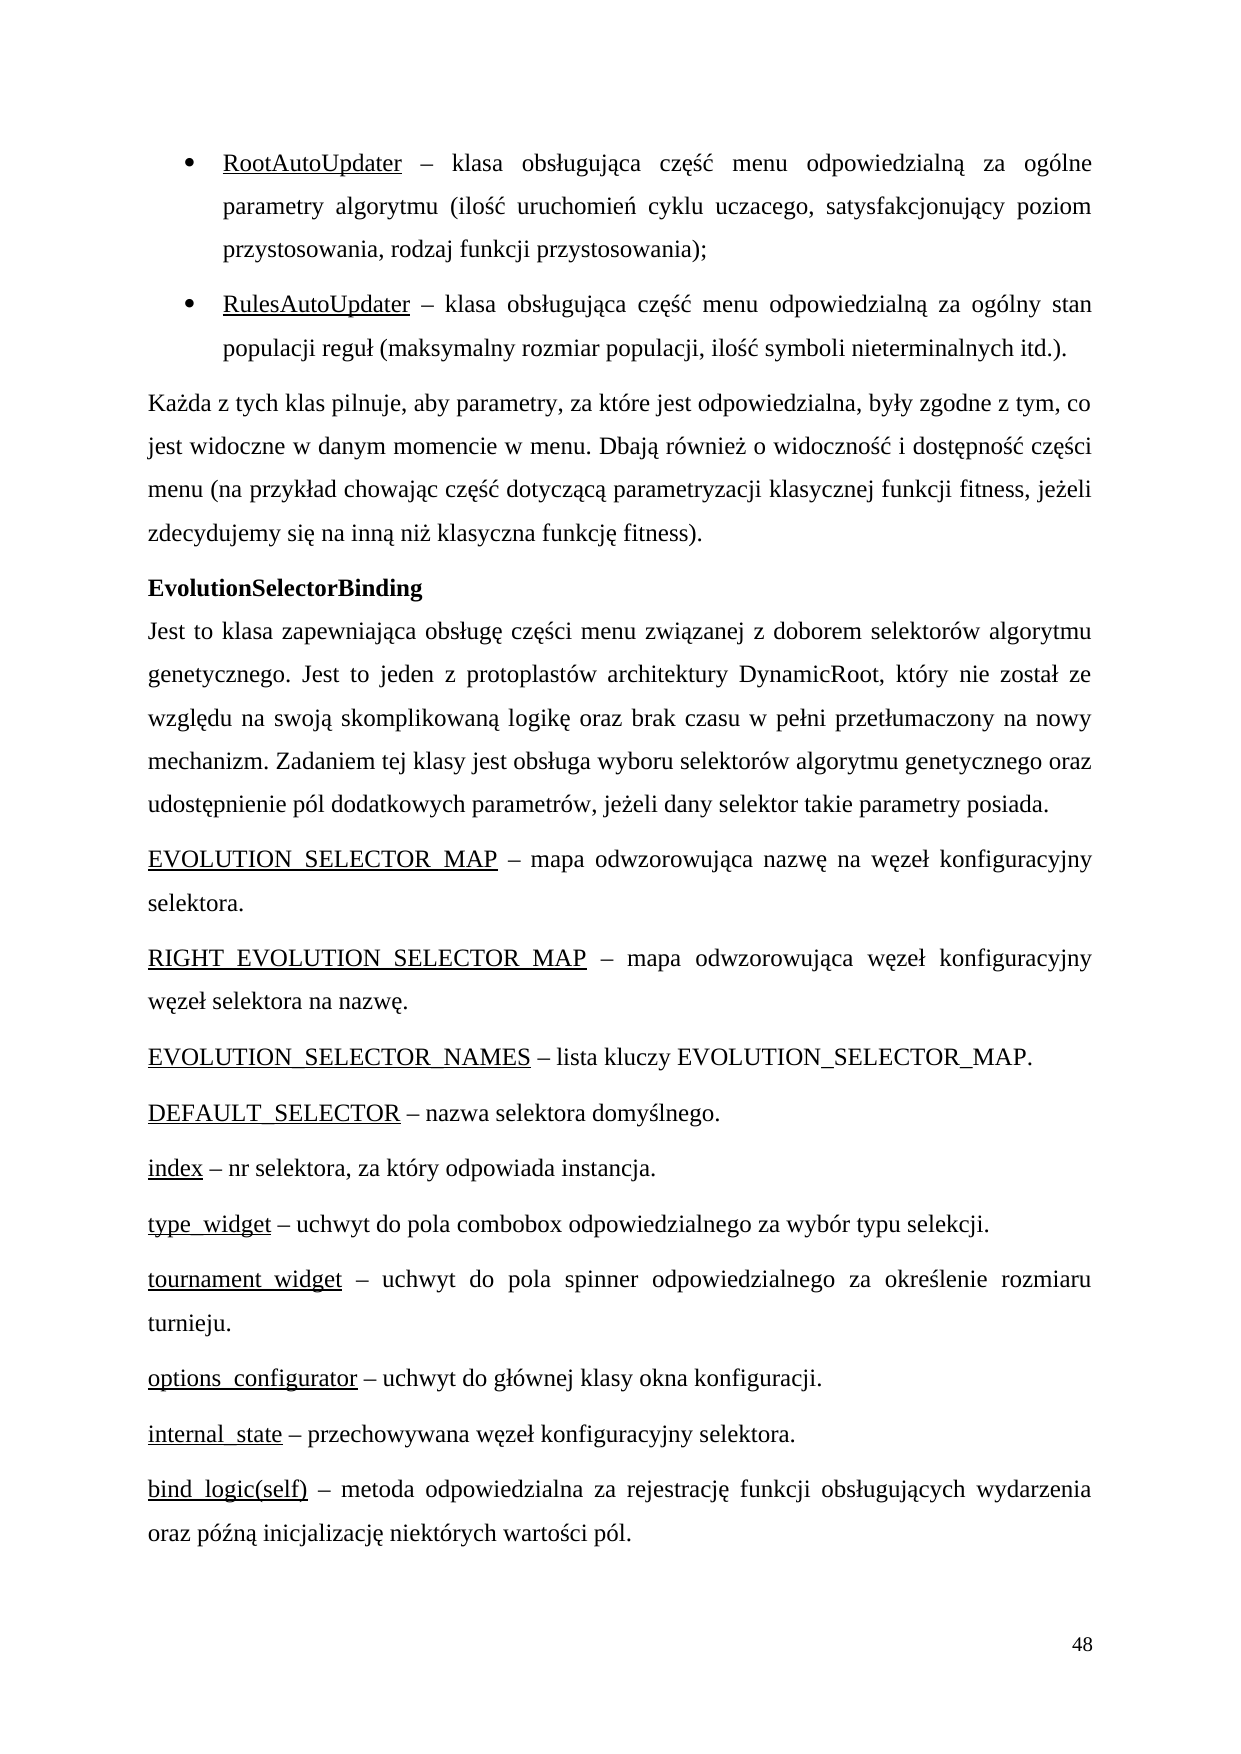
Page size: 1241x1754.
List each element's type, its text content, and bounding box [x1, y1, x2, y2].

text EVOLUTION_SELECTOR_MAP – mapa odwzorowująca nazwę na węzeł konfiguracyjny selektora. [148, 844, 1093, 916]
text index – nr selektora, za który odpowiada instancja. [148, 1153, 1093, 1182]
text Każda z tych klas pilnuje, aby parametry, za które jest odpowiedzialna, były zgodne z tym, co jest widoczne w danym momencie w menu. Dbają również o widoczność i dostępność części menu (na przykład chowając część dotyczącą parametryzacji klasycznej funkcji fitness, jeżeli zdecydujemy się na inną niż klasyczna funkcję fitness). [148, 388, 1093, 546]
text Jest to klasa zapewniająca obsługę części menu związanej z doborem selektorów algorytmu genetycznego. Jest to jeden z protoplastów architektury DynamicRoot, który nie został ze względu na swoją skomplikowaną logikę oraz brak czasu w pełni przetłumaczony na nowy mechanizm. Zadaniem tej klasy jest obsługa wyboru selektorów algorytmu genetycznego oraz udostępnienie pól dodatkowych parametrów, jeżeli dany selektor takie parametry posiada. [148, 616, 1093, 818]
text bind_logic(self) – metoda odpowiedzialna za rejestrację funkcji obsługujących wydarzenia oraz późną inicjalizację niektórych wartości pól. [148, 1474, 1093, 1546]
text type_widget – uchwyt do pola combobox odpowiedzialnego za wybór typu selekcji. [148, 1209, 1093, 1238]
text EVOLUTION_SELECTOR_NAMES – lista kluczy EVOLUTION_SELECTOR_MAP. [148, 1042, 1093, 1071]
list RulesAutoUpdater – klasa obsługująca część menu odpowiedzialną za ogólny stan populacji reguł (maksymalny rozmiar populacji, ilość symboli nieterminalnych itd.). [185, 289, 1093, 361]
text options_configurator – uchwyt do głównej klasy okna konfiguracji. [148, 1363, 1093, 1392]
text RIGHT_EVOLUTION_SELECTOR_MAP – mapa odwzorowująca węzeł konfiguracyjny węzeł selektora na nazwę. [148, 943, 1093, 1015]
text tournament_widget – uchwyt do pola spinner odpowiedzialnego za określenie rozmiaru turnieju. [148, 1264, 1093, 1336]
text DEFAULT_SELECTOR – nazwa selektora domyślnego. [148, 1098, 1093, 1126]
text internal_state – przechowywana węzeł konfiguracyjny selektora. [148, 1419, 1093, 1448]
list RootAutoUpdater – klasa obsługująca część menu odpowiedzialną za ogólne parametry algorytmu (ilość uruchomień cyklu uczacego, satysfakcjonujący poziom przystosowania, rodzaj funkcji przystosowania); [185, 148, 1093, 263]
text EvolutionSelectorBinding [148, 573, 1093, 602]
